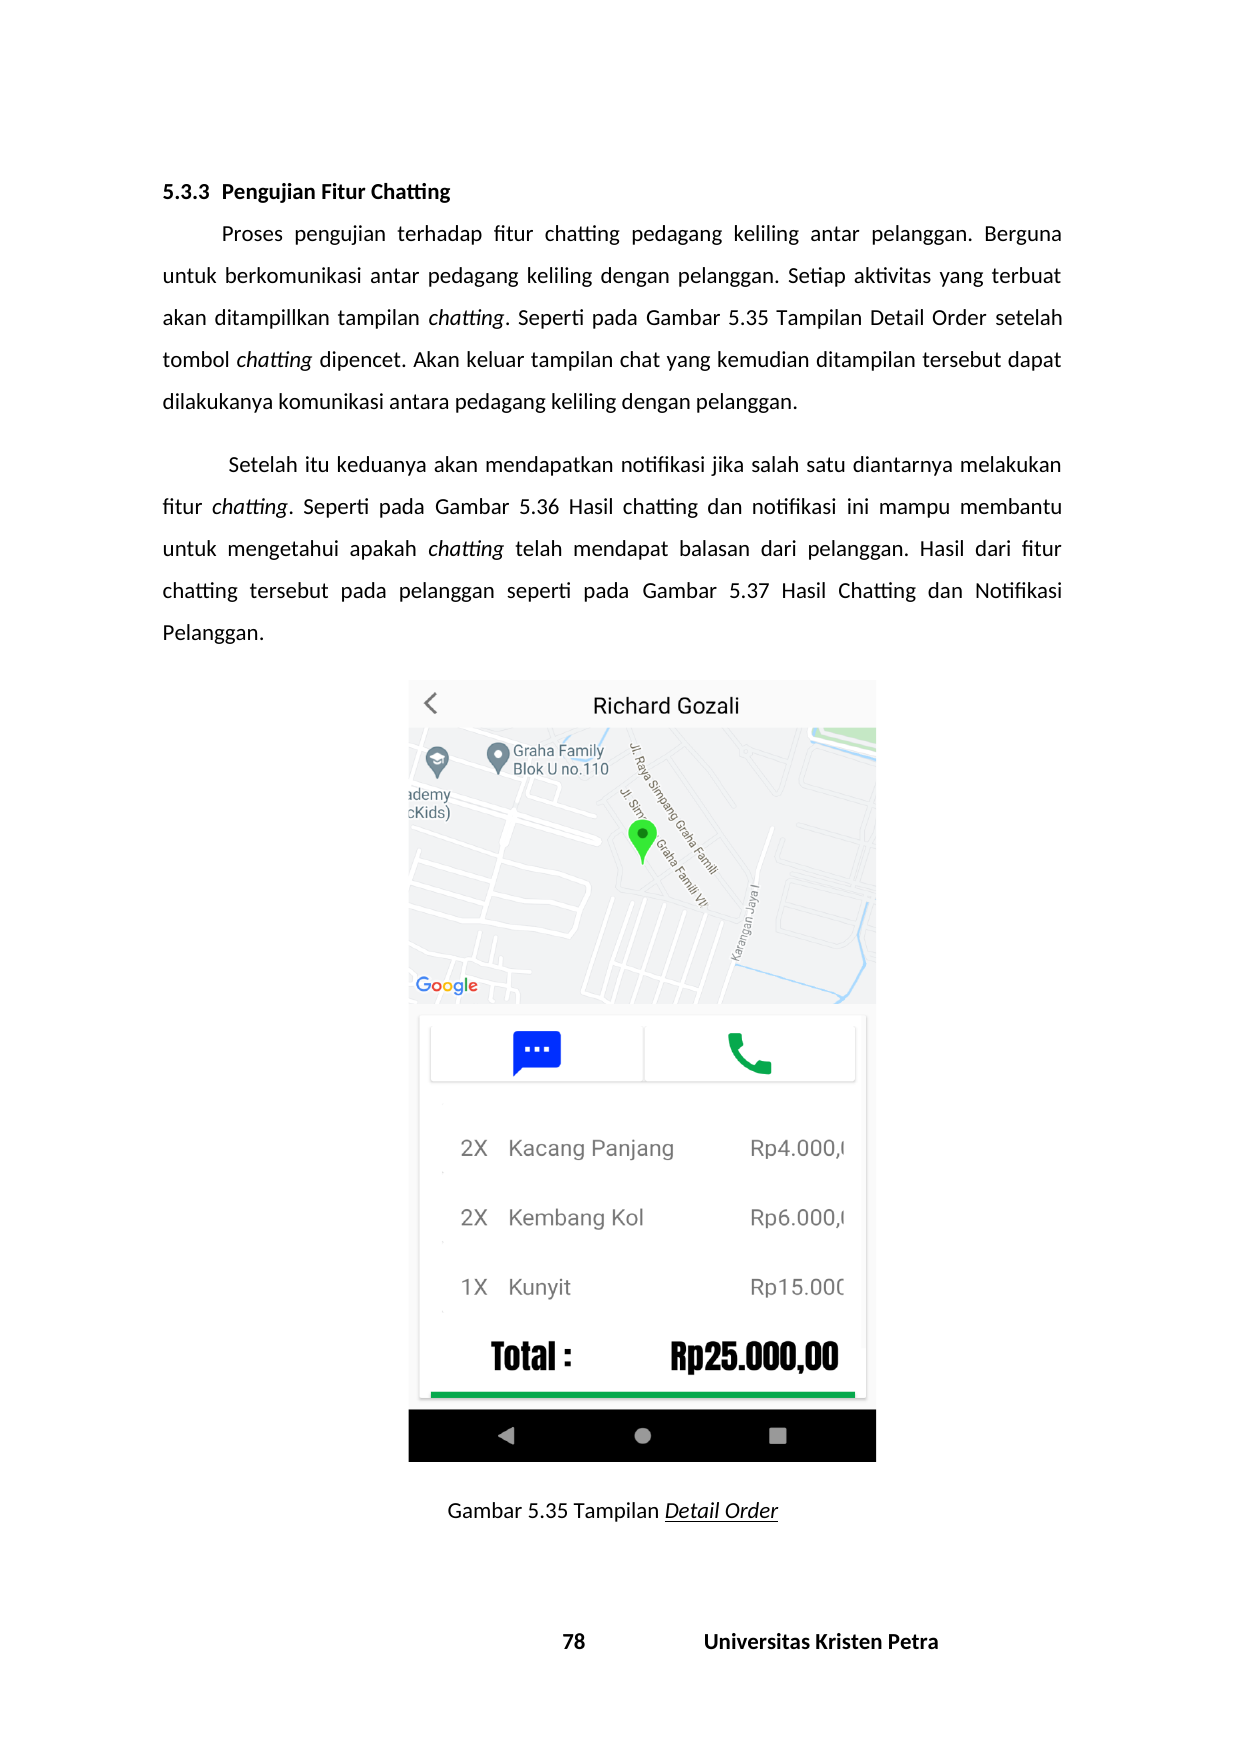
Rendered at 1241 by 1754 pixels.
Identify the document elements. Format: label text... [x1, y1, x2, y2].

subtitle Pengujian Fitur Chatting [162, 177, 1063, 205]
picture [408, 680, 877, 1462]
